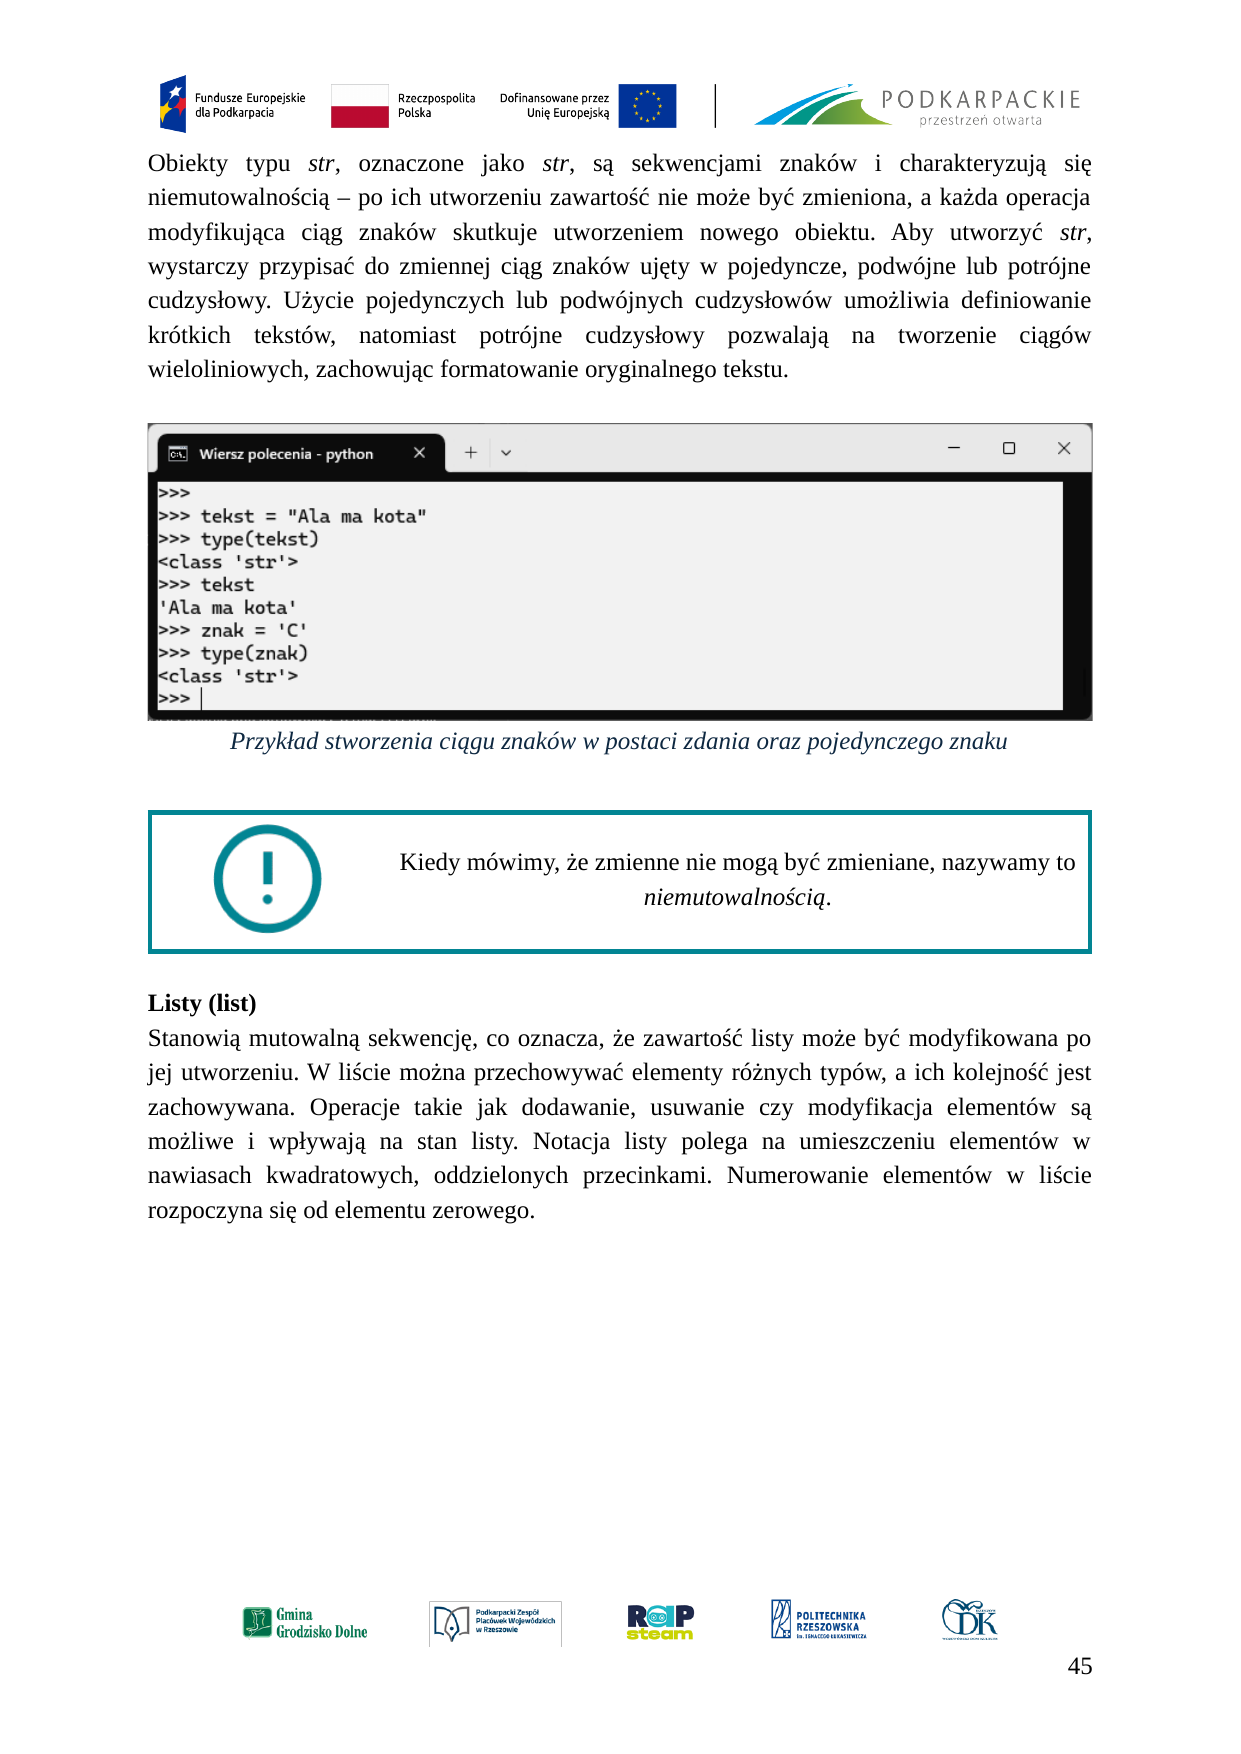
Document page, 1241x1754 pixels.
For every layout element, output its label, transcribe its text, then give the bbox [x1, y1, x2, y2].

picture [203, 814, 332, 944]
table_header Kiedy mówimy, że zmienne nie mogą być zmieniane, nazywamy to niemutowalnością. [385, 815, 1088, 949]
list Stanowią mutowalną sekwencję, co oznacza, że zawartość listy może być modyfikowana po jej utworzeniu. W liście można przechowywać elementy różnych typów, a ich kolejność jest zachowywana. Operacje takie jak dodawanie, usuwanie czy modyfikacja elementów są możliwe i wpływają na stan listy. Notacja listy polega na umieszczeniu elementów w nawiasach kwadratowych, oddzielonych przecinkami. Numerowanie elementów w liście rozpoczyna się od elementu zerowego. [148, 1023, 1092, 1224]
text Obiekty typu str, oznaczone jako str, są sekwencjami znaków i charakteryzują się niemutowalnością – po ich utworzeniu zawartość nie może być zmieniona, a każda operacja modyfikująca ciąg znaków skutkuje utworzeniem nowego obiektu. Aby utworzyć str, wystarczy przypisać do zmiennej ciąg znaków ujęty w pojedyncze, podwójne lub potrójne cudzysłowy. Użycie pojedynczych lub podwójnych cudzysłowów umożliwia definiowanie krótkich tekstów, natomiast potrójne cudzysłowy pozwalają na tworzenie ciągów wieloliniowych, zachowując formatowanie oryginalnego tekstu. [148, 148, 1092, 383]
text Przykład stworzenia ciągu znaków w postaci zdania oraz pojedynczego znaku [148, 726, 1092, 754]
picture [147, 60, 1093, 148]
picture [242, 1585, 998, 1652]
list Listy (list) [148, 988, 1092, 1017]
picture [147, 423, 1093, 721]
table_header [152, 815, 385, 949]
